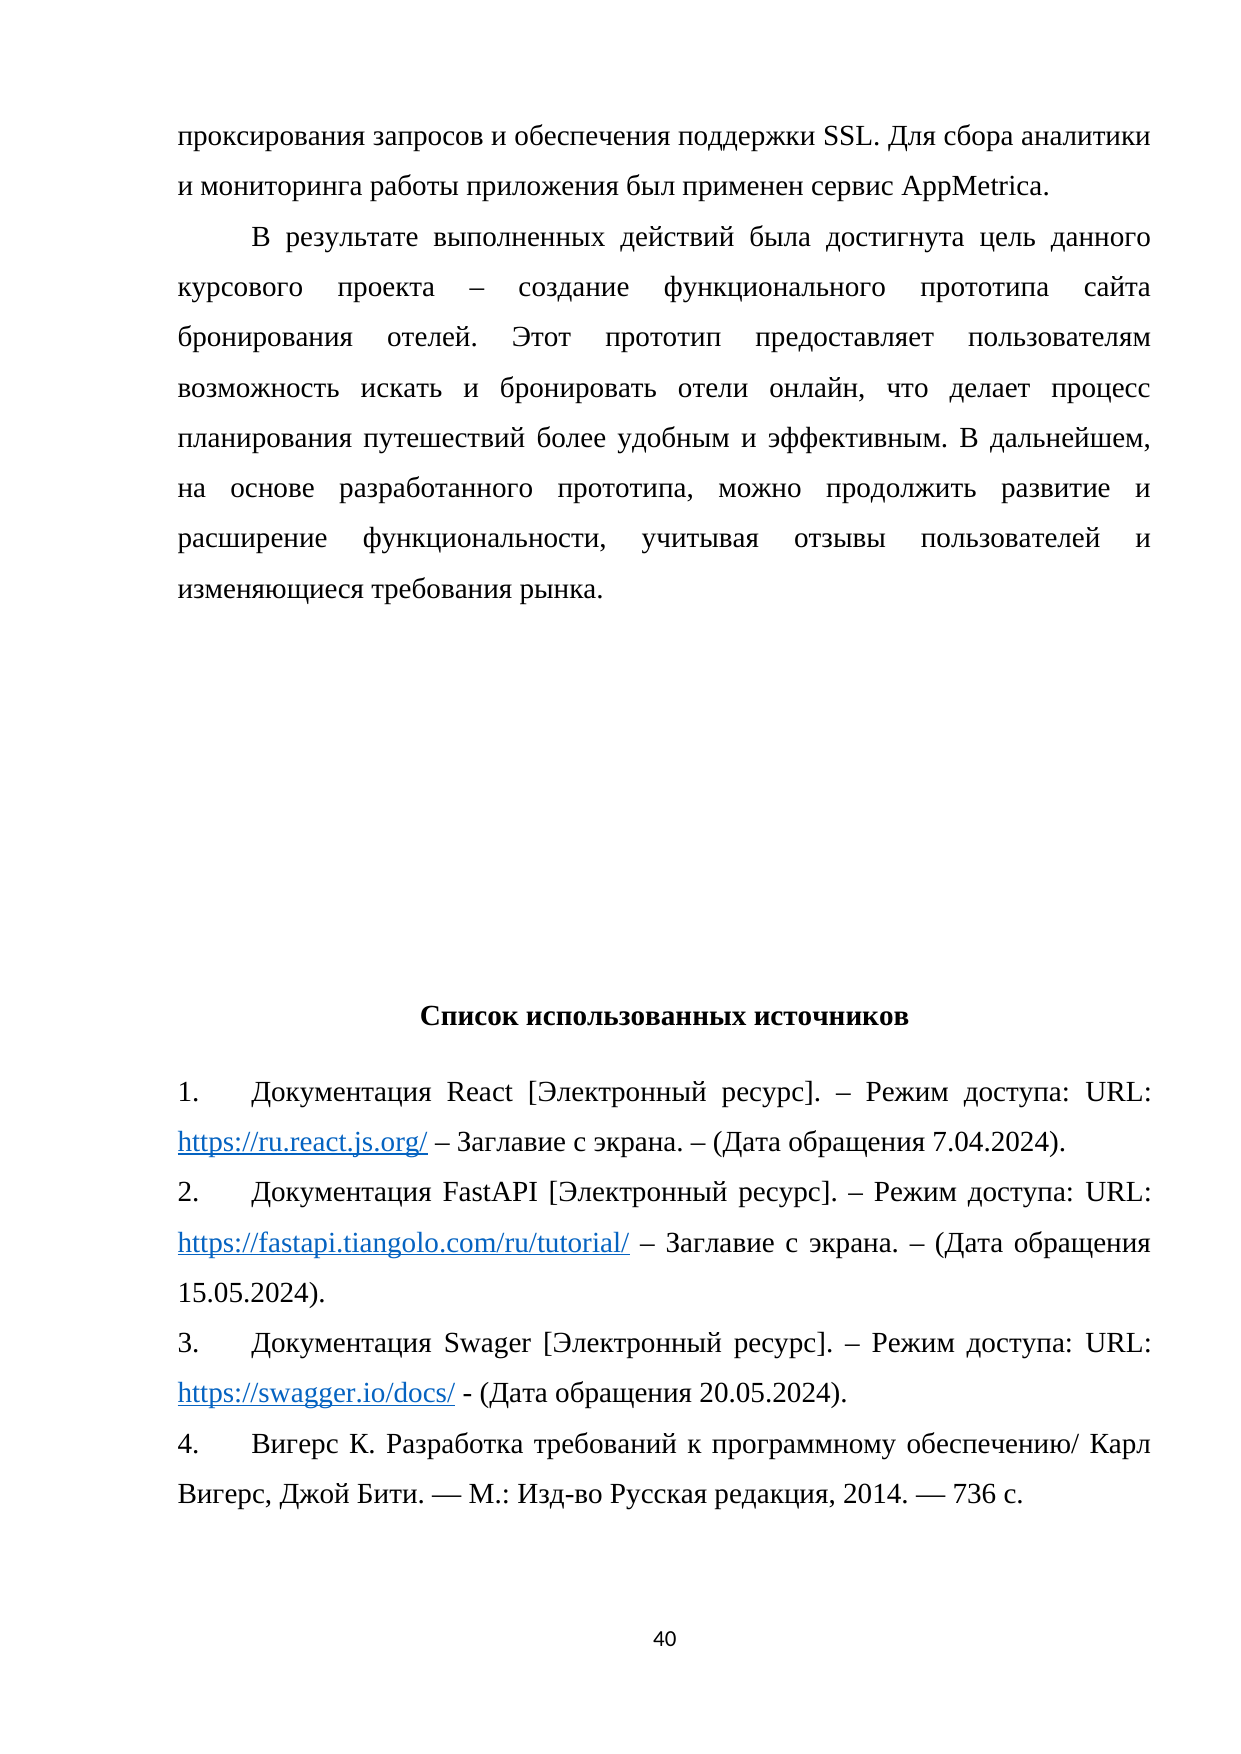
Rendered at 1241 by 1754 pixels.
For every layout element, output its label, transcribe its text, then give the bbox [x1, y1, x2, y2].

text Список использованных источников [177, 998, 1152, 1032]
text Документация React [Электронный ресурс]. – Режим доступа: URL: https://ru.react.js.org/ – Заглавие с экрана. – (Дата обращения 7.04.2024). [177, 1074, 1152, 1158]
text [177, 118, 1152, 202]
text Вигерс К. Разработка требований к программному обеспечению/ Карл Вигерс, Джой Бити. — М.: Изд-во Русская редакция, 2014. — 736 с. [177, 1426, 1152, 1510]
text Документация FastAPI [Электронный ресурс]. – Режим доступа: URL: https://fastapi.tiangolo.com/ru/tutorial/ – Заглавие с экрана. – (Дата обращения 15.05.2024). [177, 1174, 1152, 1308]
text В результате выполненных действий была достигнута цель данного курсового проекта – создание функционального прототипа сайта бронирования отелей. Этот прототип предоставляет пользователям возможность искать и бронировать отели онлайн, что делает процесс планирования путешествий более удобным и эффективным. В дальнейшем, на основе разработанного прототипа, можно продолжить развитие и расширение функциональности, учитывая отзывы пользователей и изменяющиеся требования рынка. [177, 219, 1152, 604]
text Документация Swager [Электронный ресурс]. – Режим доступа: URL: https://swagger.io/docs/ - (Дата обращения 20.05.2024). [177, 1325, 1152, 1409]
